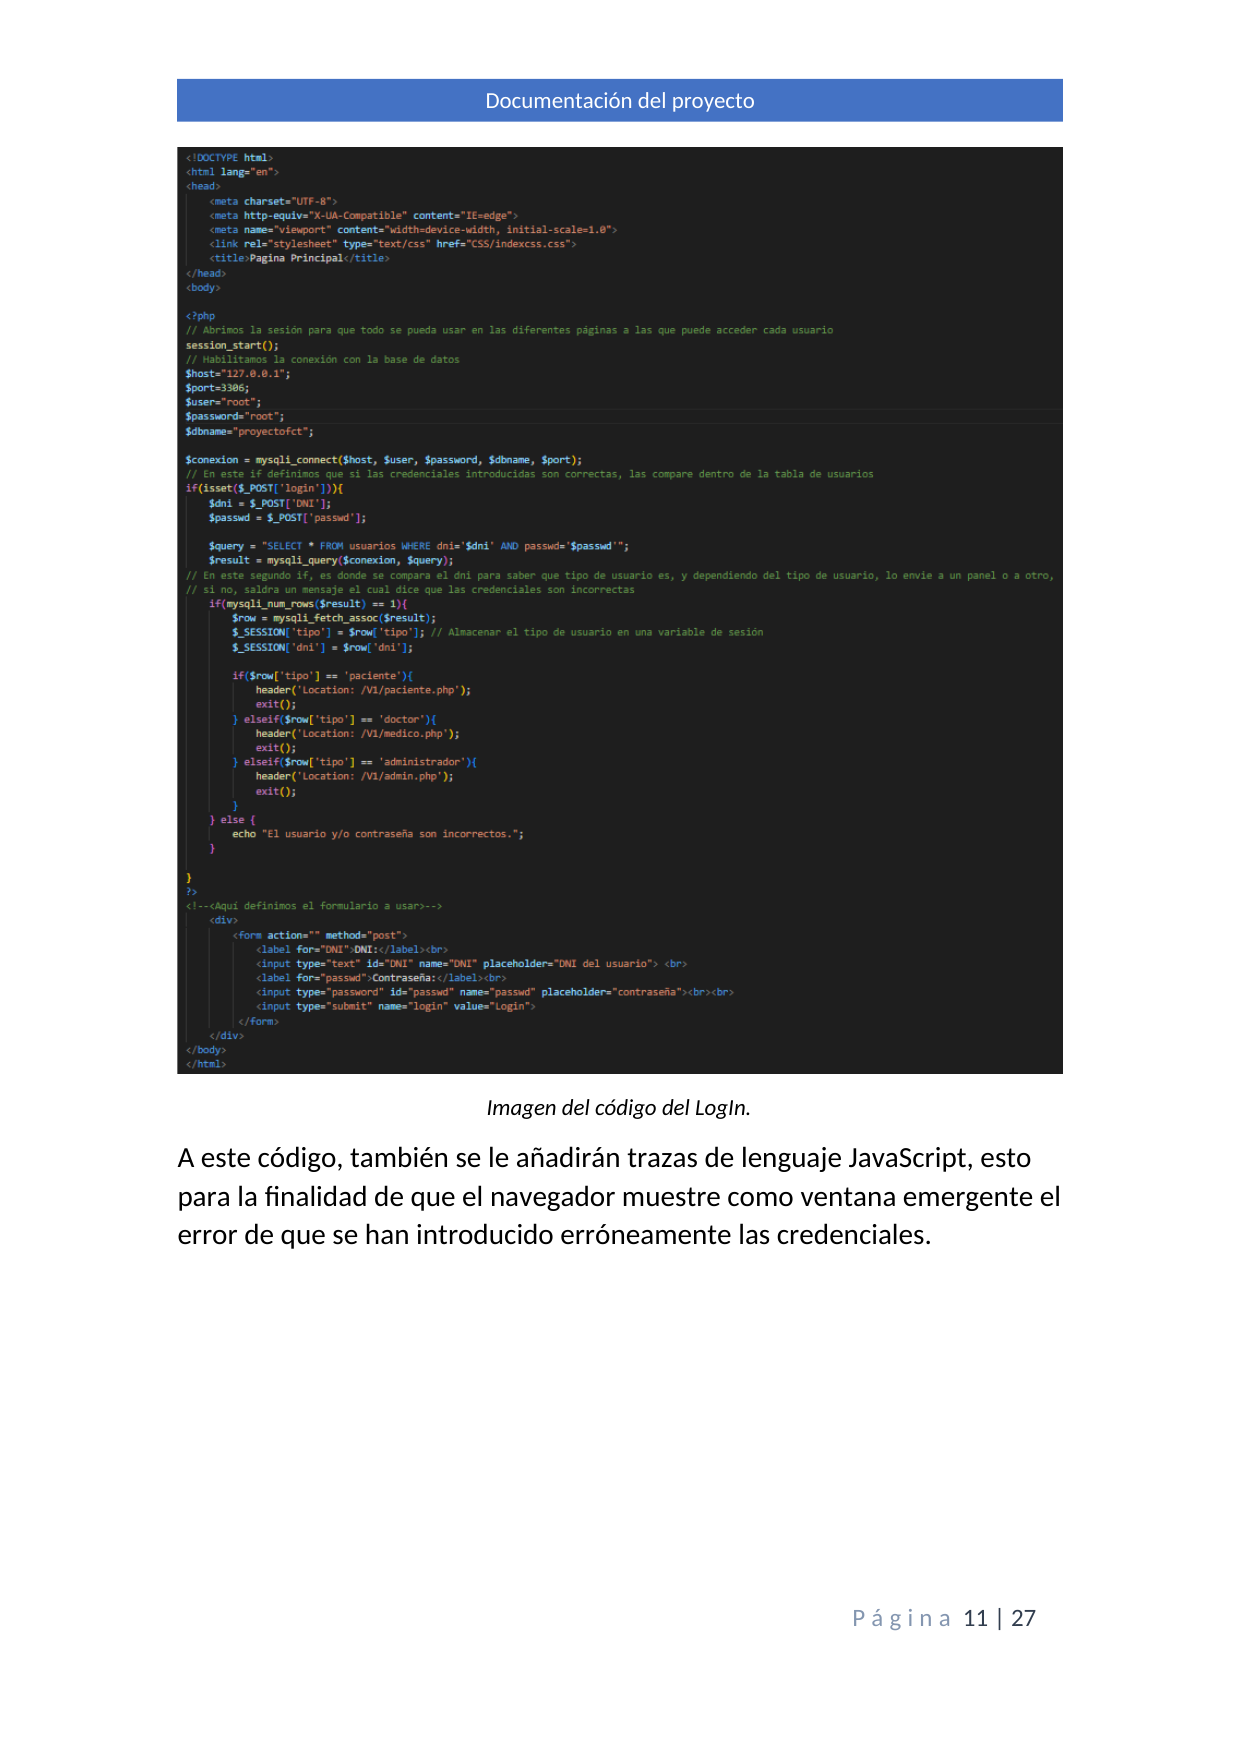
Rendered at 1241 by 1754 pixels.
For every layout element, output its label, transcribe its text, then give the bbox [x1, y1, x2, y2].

text Imagen del código del LogIn. [177, 1093, 1063, 1121]
text A este código, también se le añadirán trazas de lenguaje JavaScript, esto para la finalidad de que el navegador muestre como ventana emergente el error de que se han introducido erróneamente las credenciales. [177, 1139, 1063, 1252]
picture [177, 147, 1063, 1074]
